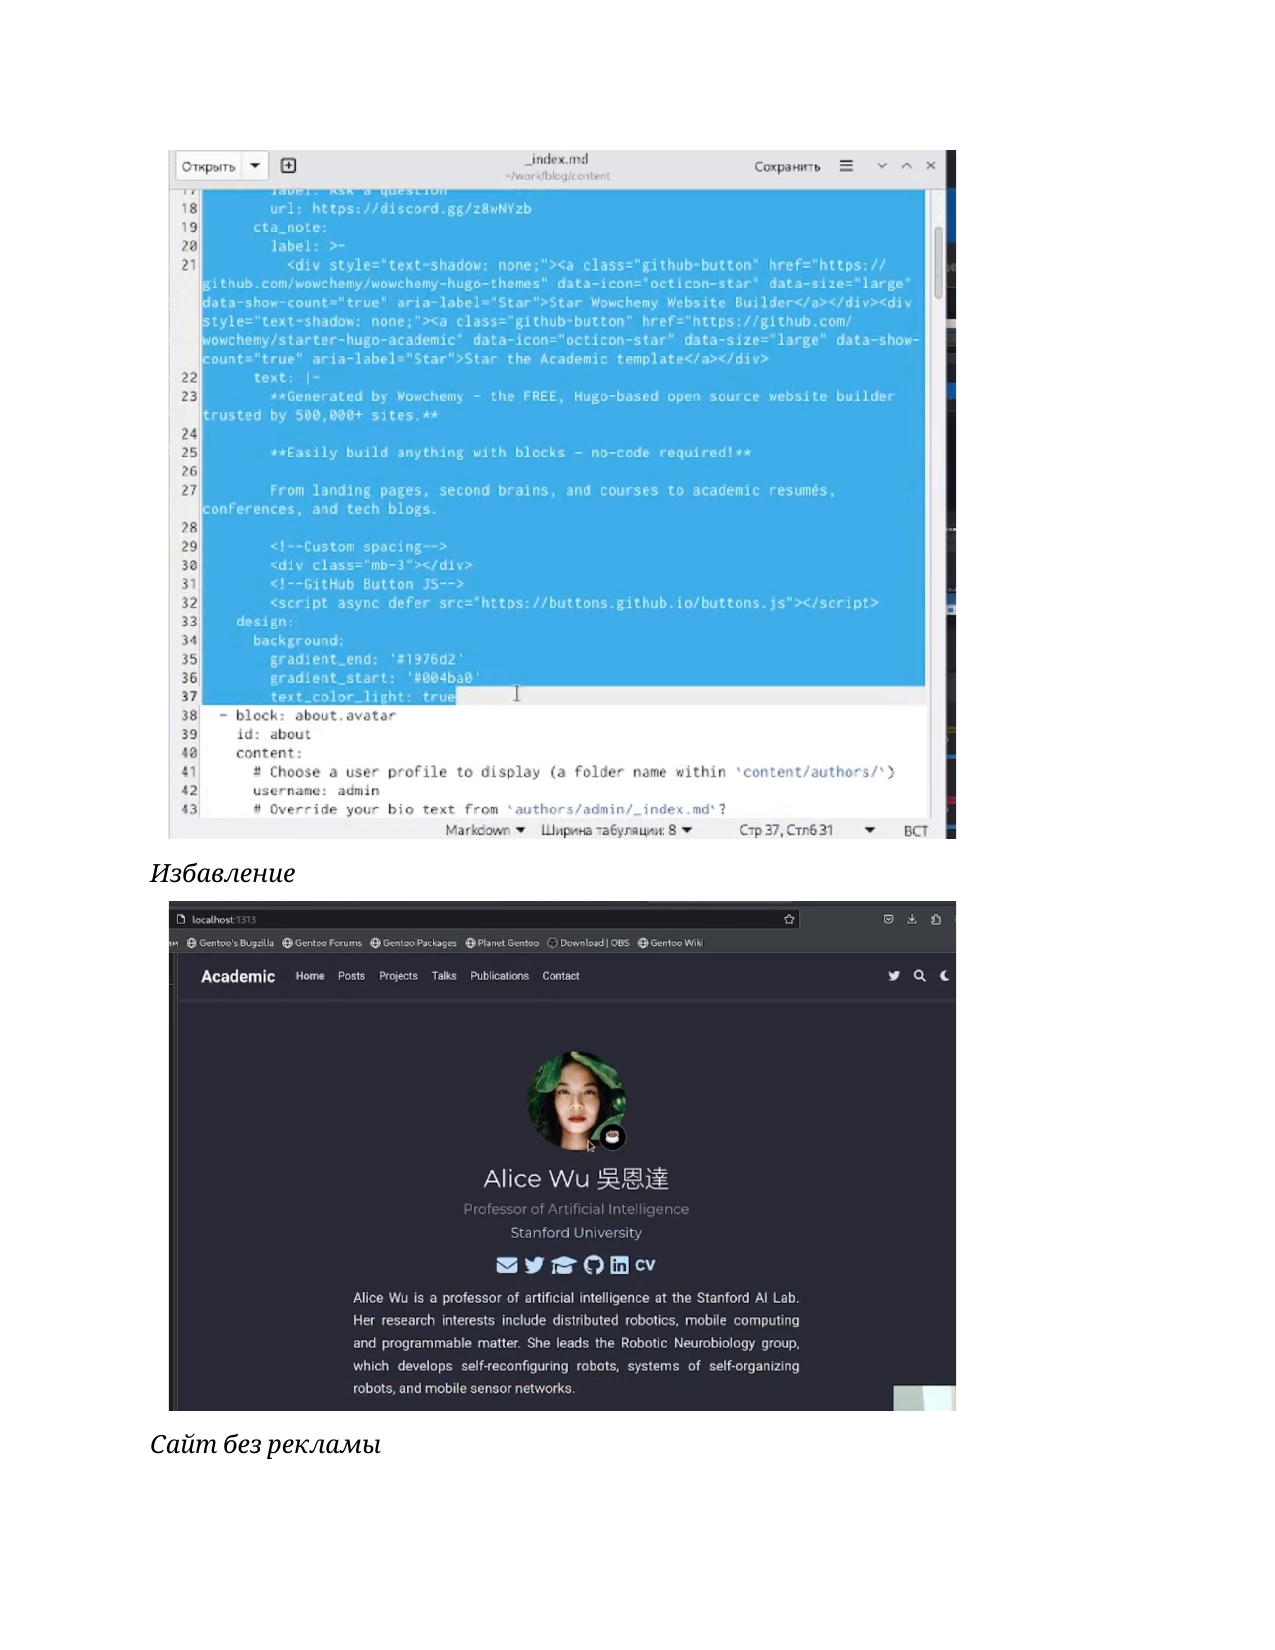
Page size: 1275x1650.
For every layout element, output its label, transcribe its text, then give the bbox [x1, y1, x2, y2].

picture [168, 150, 957, 839]
picture [168, 901, 957, 1411]
text Избавление [150, 860, 1125, 889]
text Сайт без рекламы [150, 1431, 1125, 1460]
